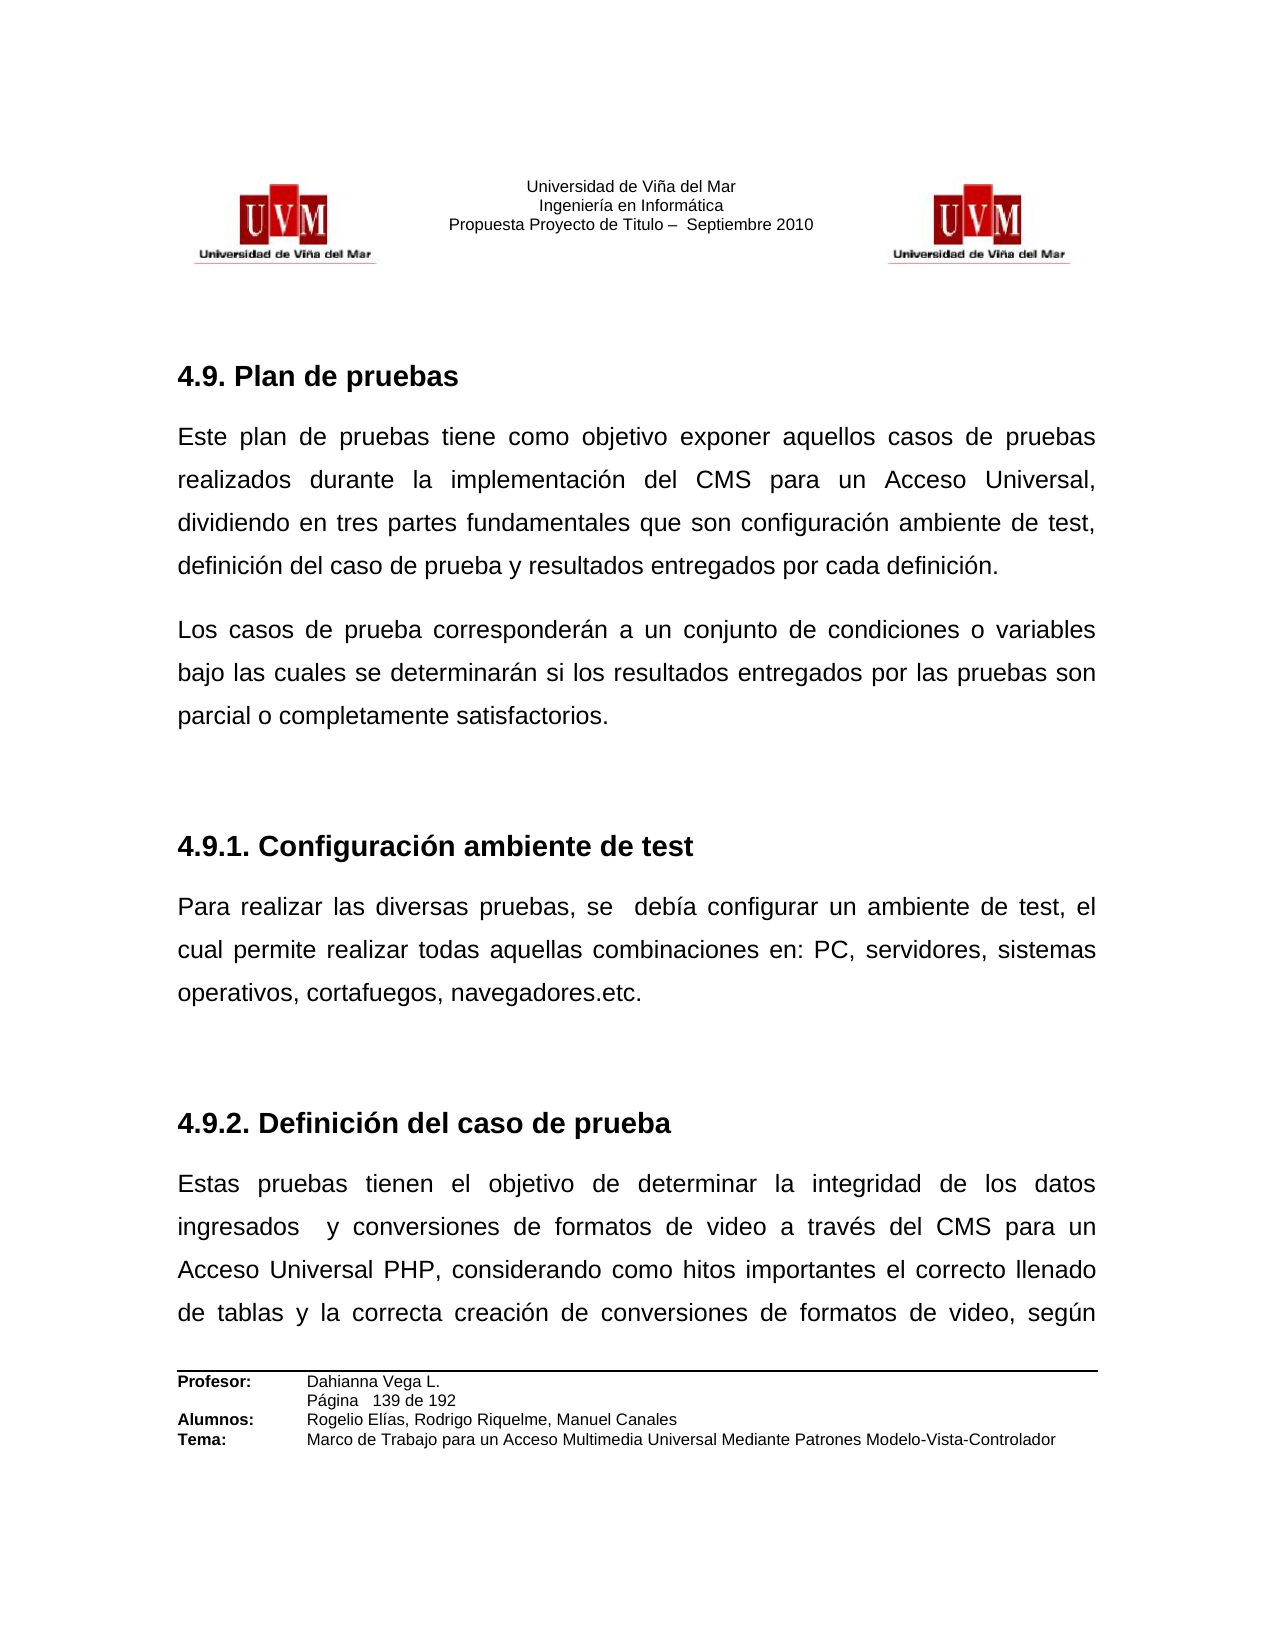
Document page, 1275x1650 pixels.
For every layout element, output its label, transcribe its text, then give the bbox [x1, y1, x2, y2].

subtitle 4.9.2. Definición del caso de prueba [177, 1106, 1098, 1140]
picture [177, 176, 390, 267]
picture [871, 176, 1084, 267]
text Para realizar las diversas pruebas, se debía configurar un ambiente de test, el cual permite realizar todas aquellas combinaciones en: PC, servidores, sistemas operativos, cortafuegos, navegadores.etc. [177, 892, 1098, 1007]
subtitle 4.9.1. Configuración ambiente de test [177, 829, 1098, 863]
text Los casos de prueba corresponderán a un conjunto de condiciones o variables bajo las cuales se determinarán si los resultados entregados por las pruebas son parcial o completamente satisfactorios. [177, 615, 1098, 730]
text Este plan de pruebas tiene como objetivo exponer aquellos casos de pruebas realizados durante la implementación del CMS para un Acceso Universal, dividiendo en tres partes fundamentales que son configuración ambiente de test, definición del caso de prueba y resultados entregados por cada definición. [177, 422, 1098, 580]
subtitle 4.9. Plan de pruebas [177, 359, 1098, 392]
